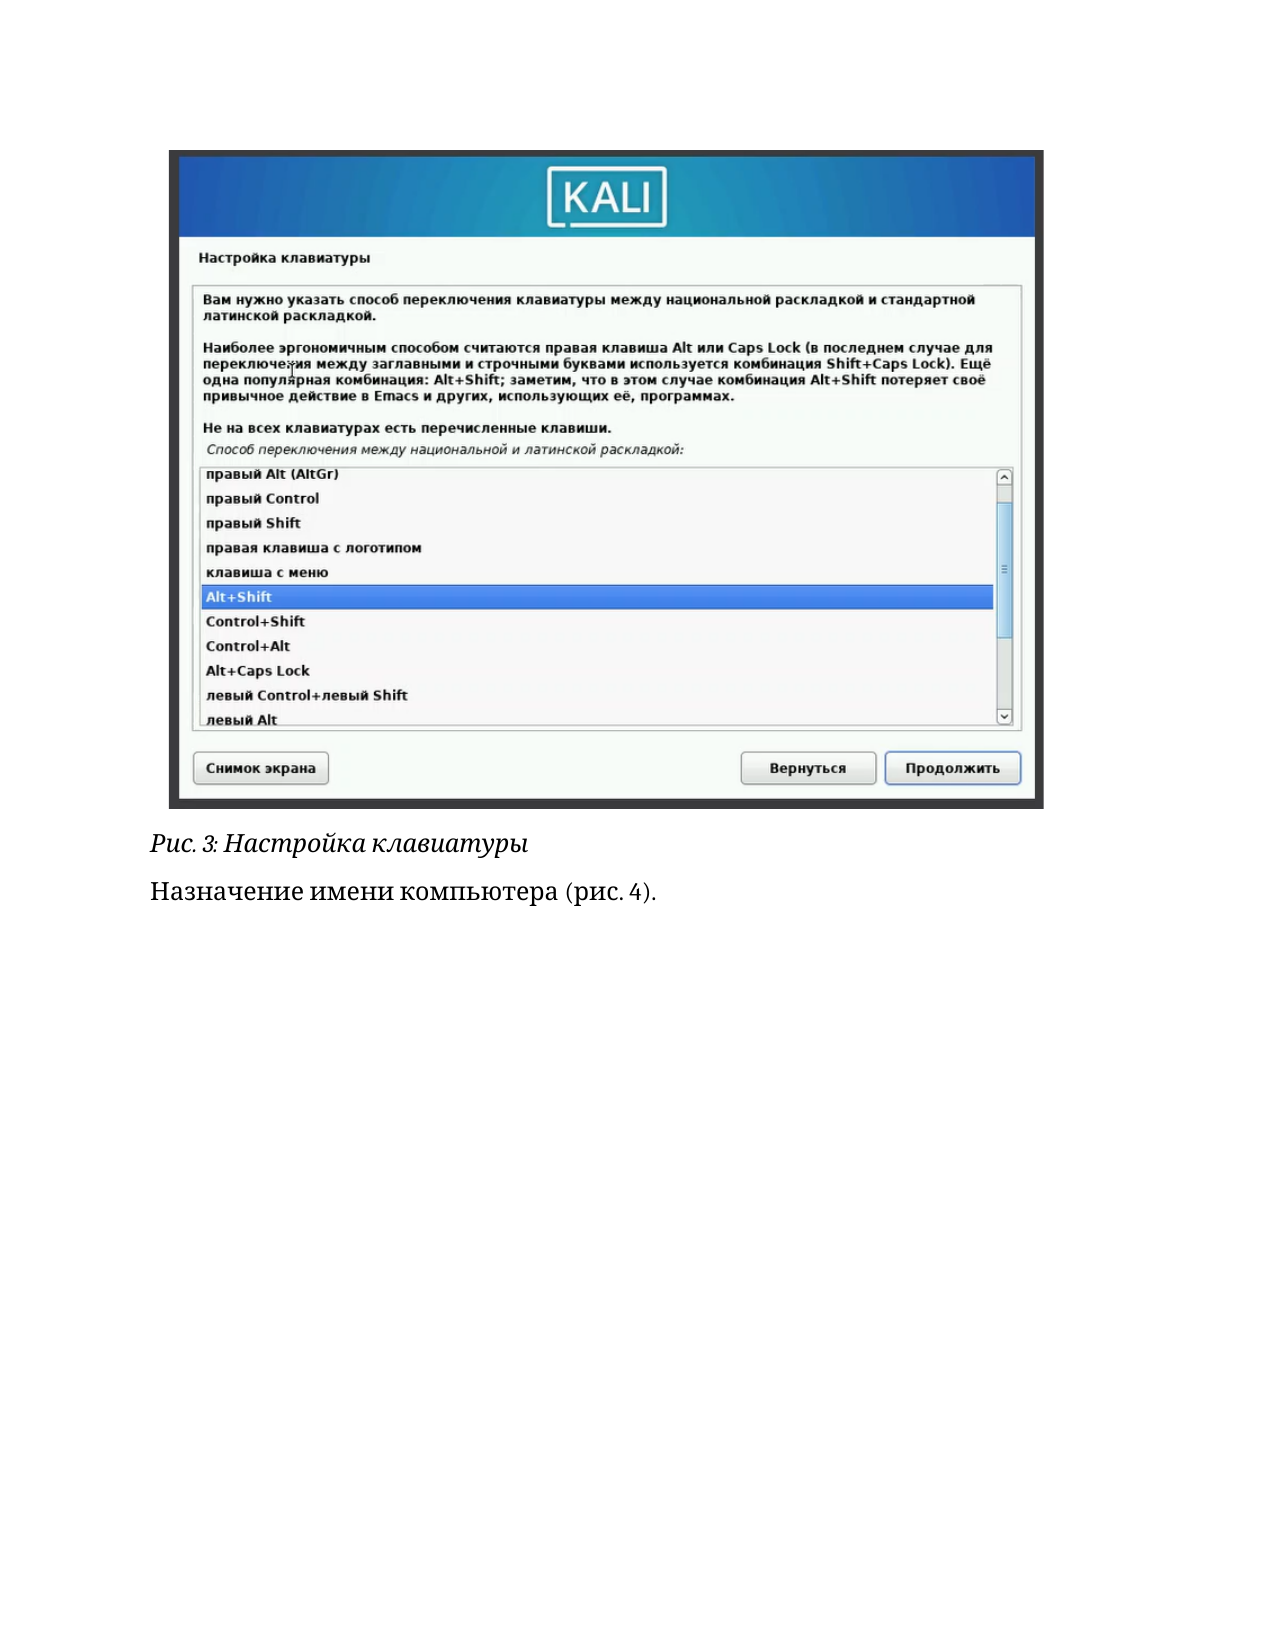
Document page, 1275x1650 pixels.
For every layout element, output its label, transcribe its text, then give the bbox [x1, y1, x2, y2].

text Рис. 3: Настройка клавиатуры [150, 830, 1125, 859]
picture [168, 150, 1044, 809]
text Назначение имени компьютера (рис. 4). [150, 877, 1125, 906]
